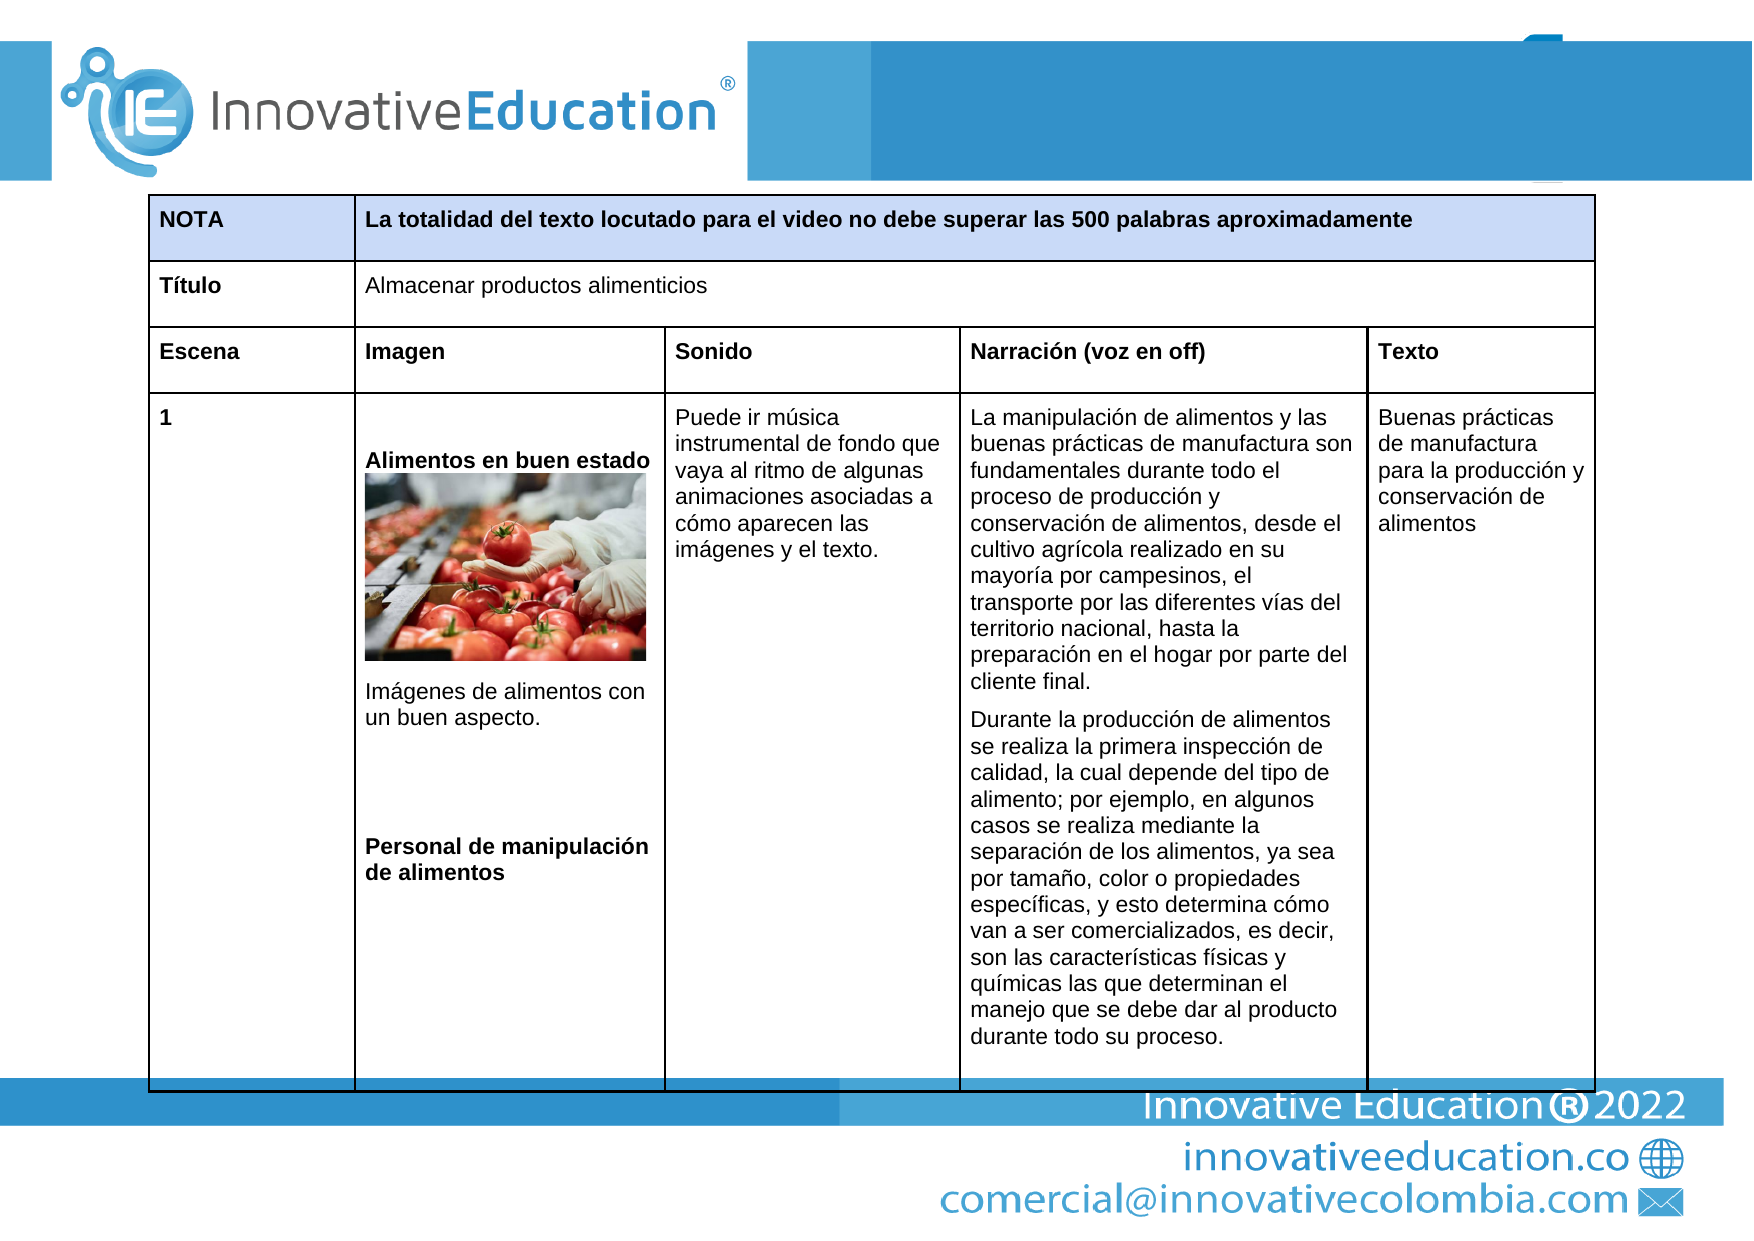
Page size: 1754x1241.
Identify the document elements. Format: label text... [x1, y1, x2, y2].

table_cell Imagen [356, 328, 664, 392]
picture [0, 1076, 1724, 1223]
table_cell Escena [150, 328, 354, 392]
table_cell Sonido [666, 328, 959, 392]
table_cell Texto [1369, 328, 1594, 392]
table_cell NOTA [150, 196, 354, 260]
table_cell Narración (voz en off) [961, 328, 1366, 392]
picture [364, 473, 647, 661]
table_cell 1 [150, 394, 354, 1090]
table_cell Buenas prácticas de manufactura para la producción y conservación de alimentos [1369, 394, 1594, 1090]
table_cell La totalidad del texto locutado para el video no debe superar las 500 palabras aproximadamente [356, 196, 1594, 260]
table_cell Título [150, 262, 354, 326]
picture [0, 28, 1752, 194]
table_cell Puede ir música instrumental de fondo que vaya al ritmo de algunas animaciones asociadas a cómo aparecen las imágenes y el texto. [666, 394, 959, 1090]
table_cell Almacenar productos alimenticios [356, 262, 1594, 326]
